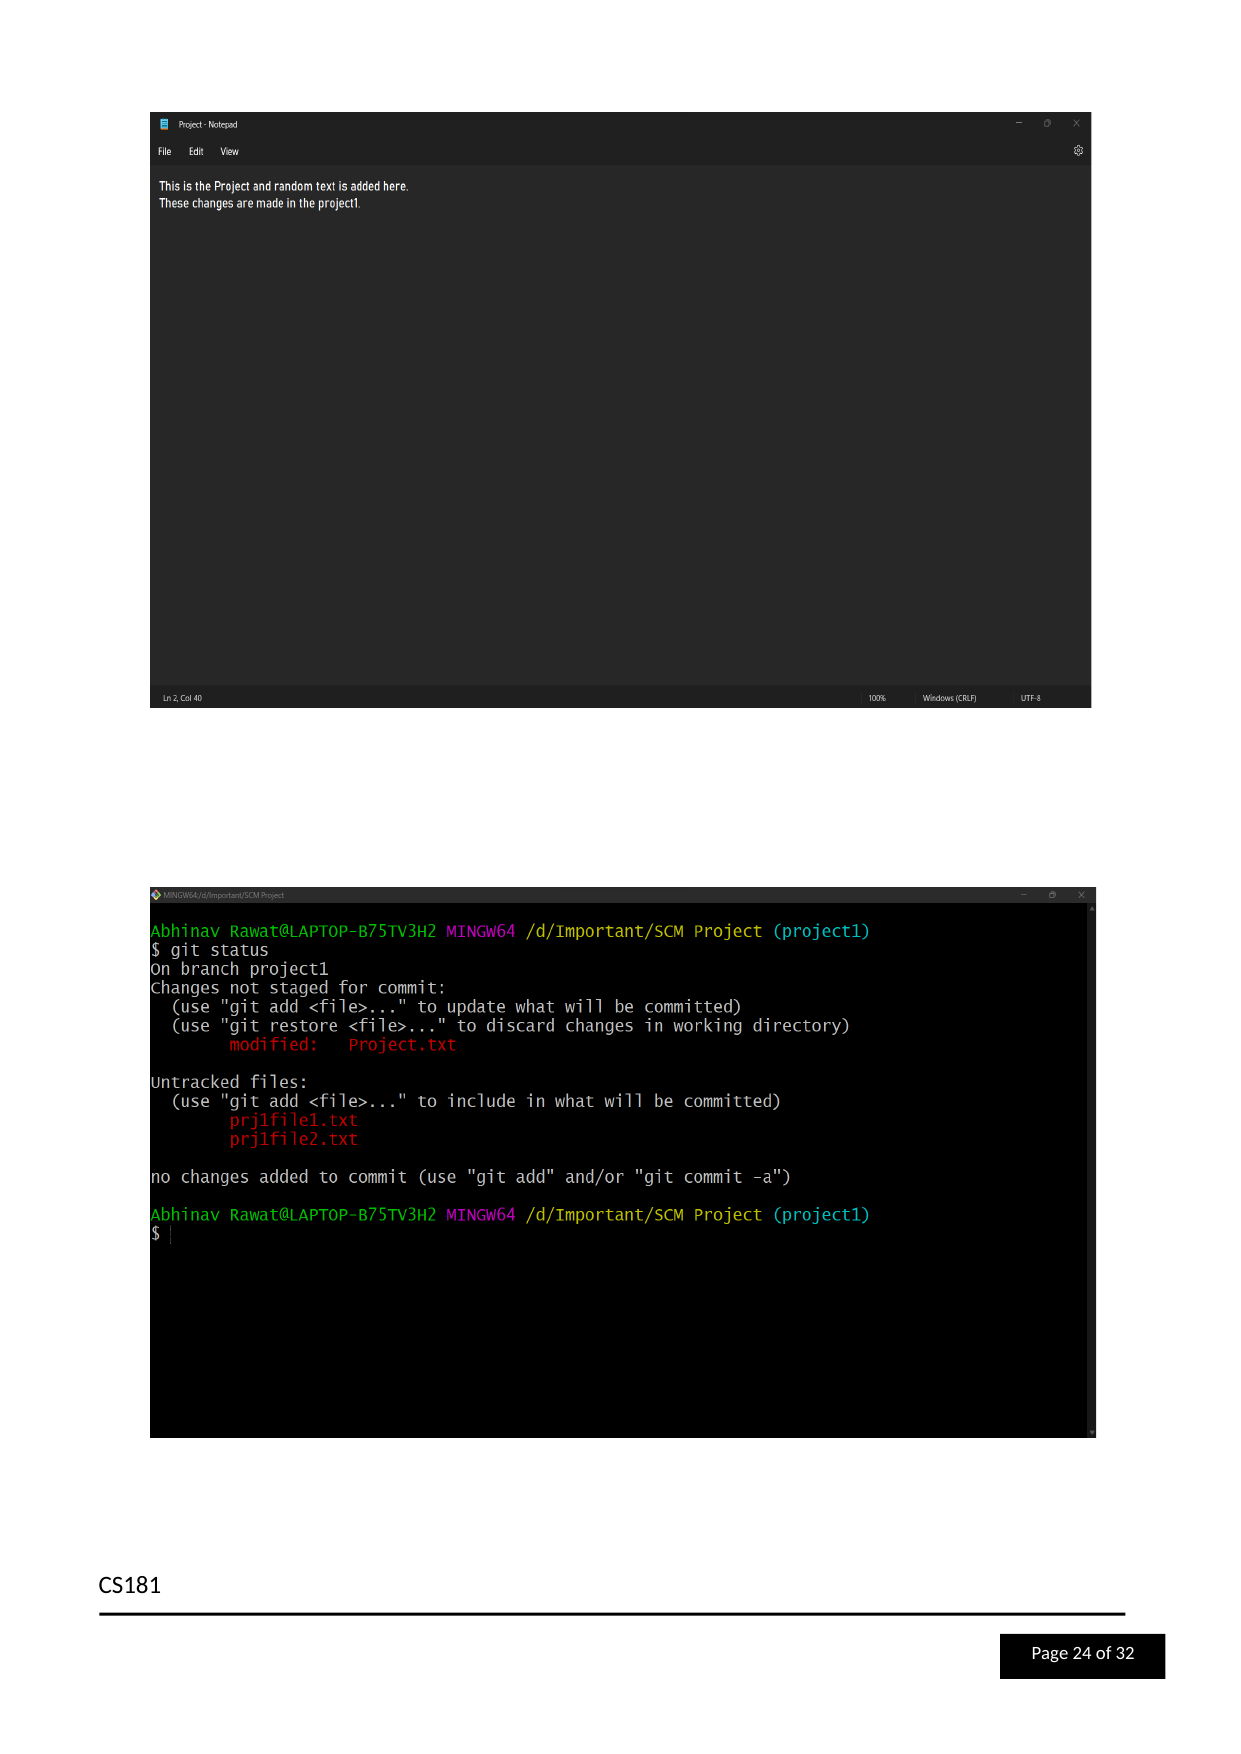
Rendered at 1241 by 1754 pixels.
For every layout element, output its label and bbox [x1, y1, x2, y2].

picture [150, 112, 1092, 708]
picture [150, 887, 1097, 1438]
